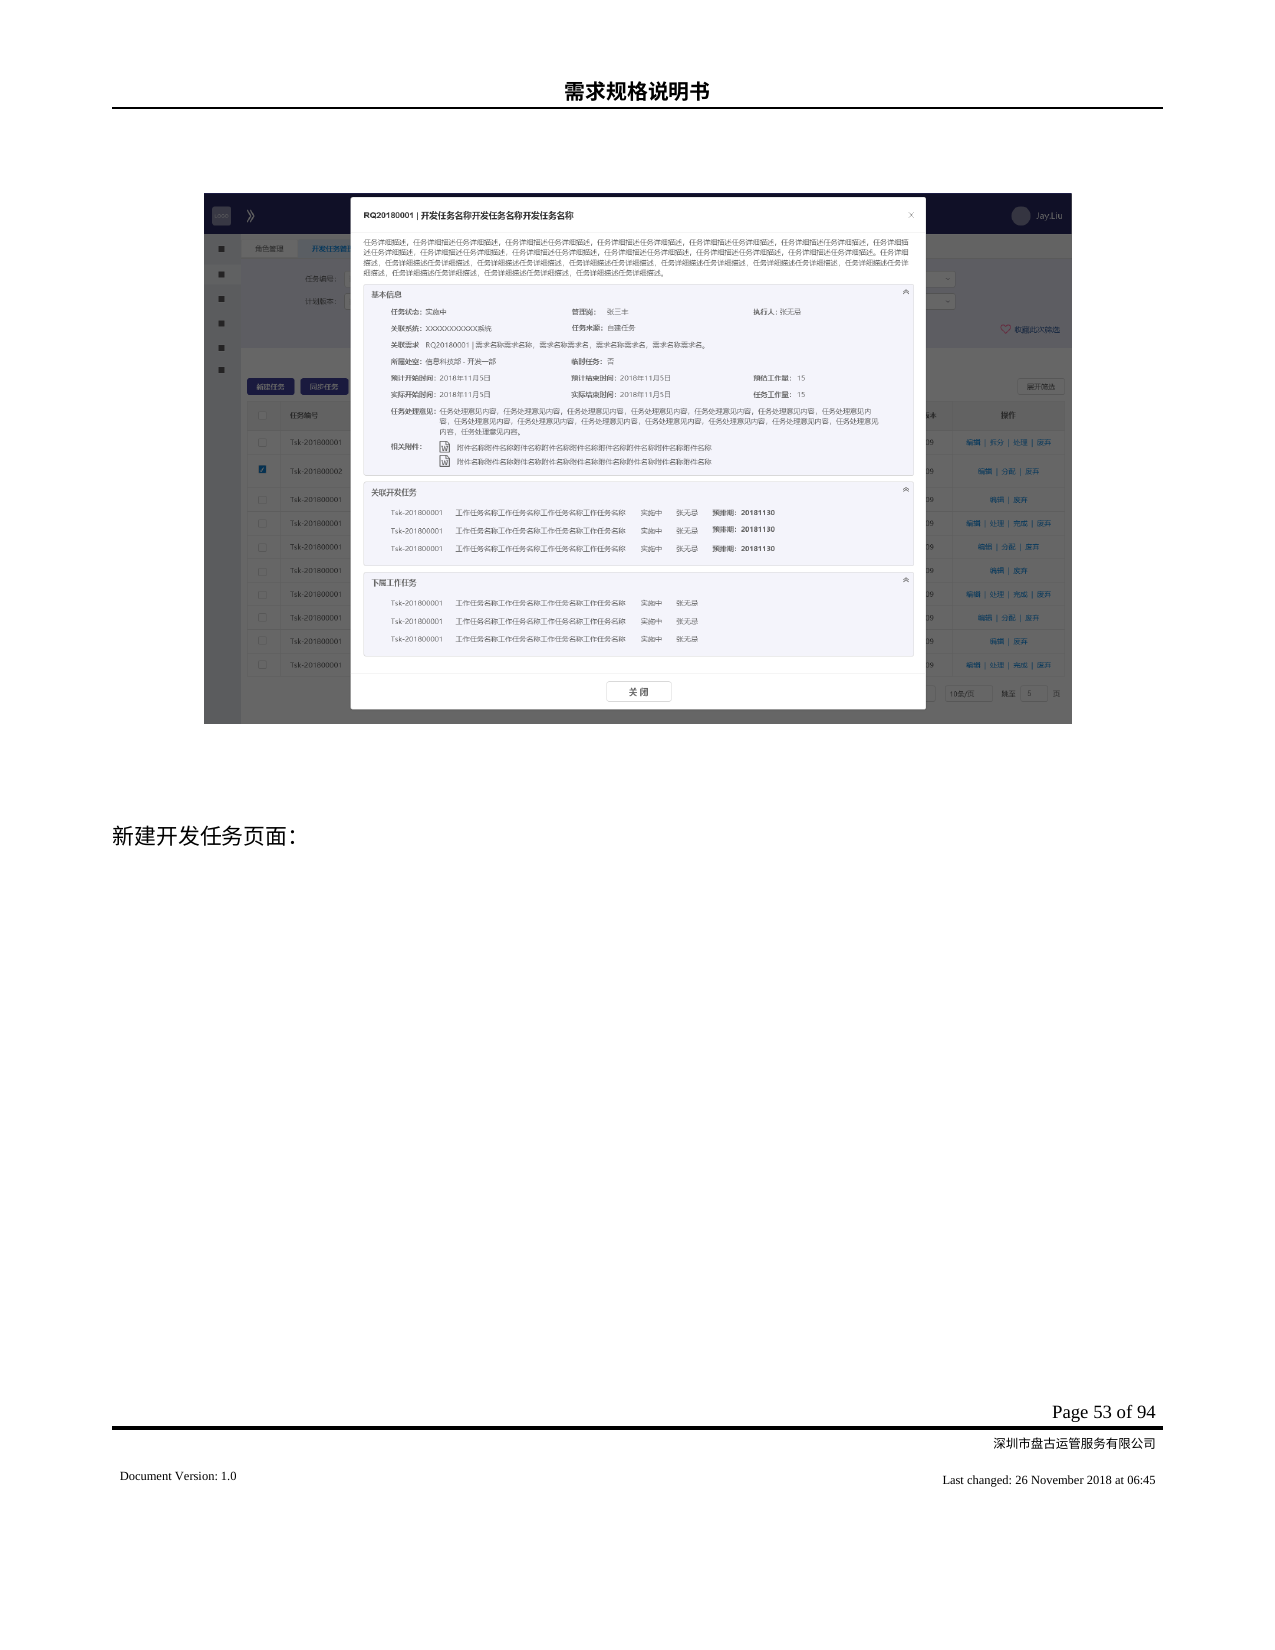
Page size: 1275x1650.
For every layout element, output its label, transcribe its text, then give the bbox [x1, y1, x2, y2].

text 新建开发任务页面： [112, 819, 1163, 851]
picture [203, 192, 1072, 724]
